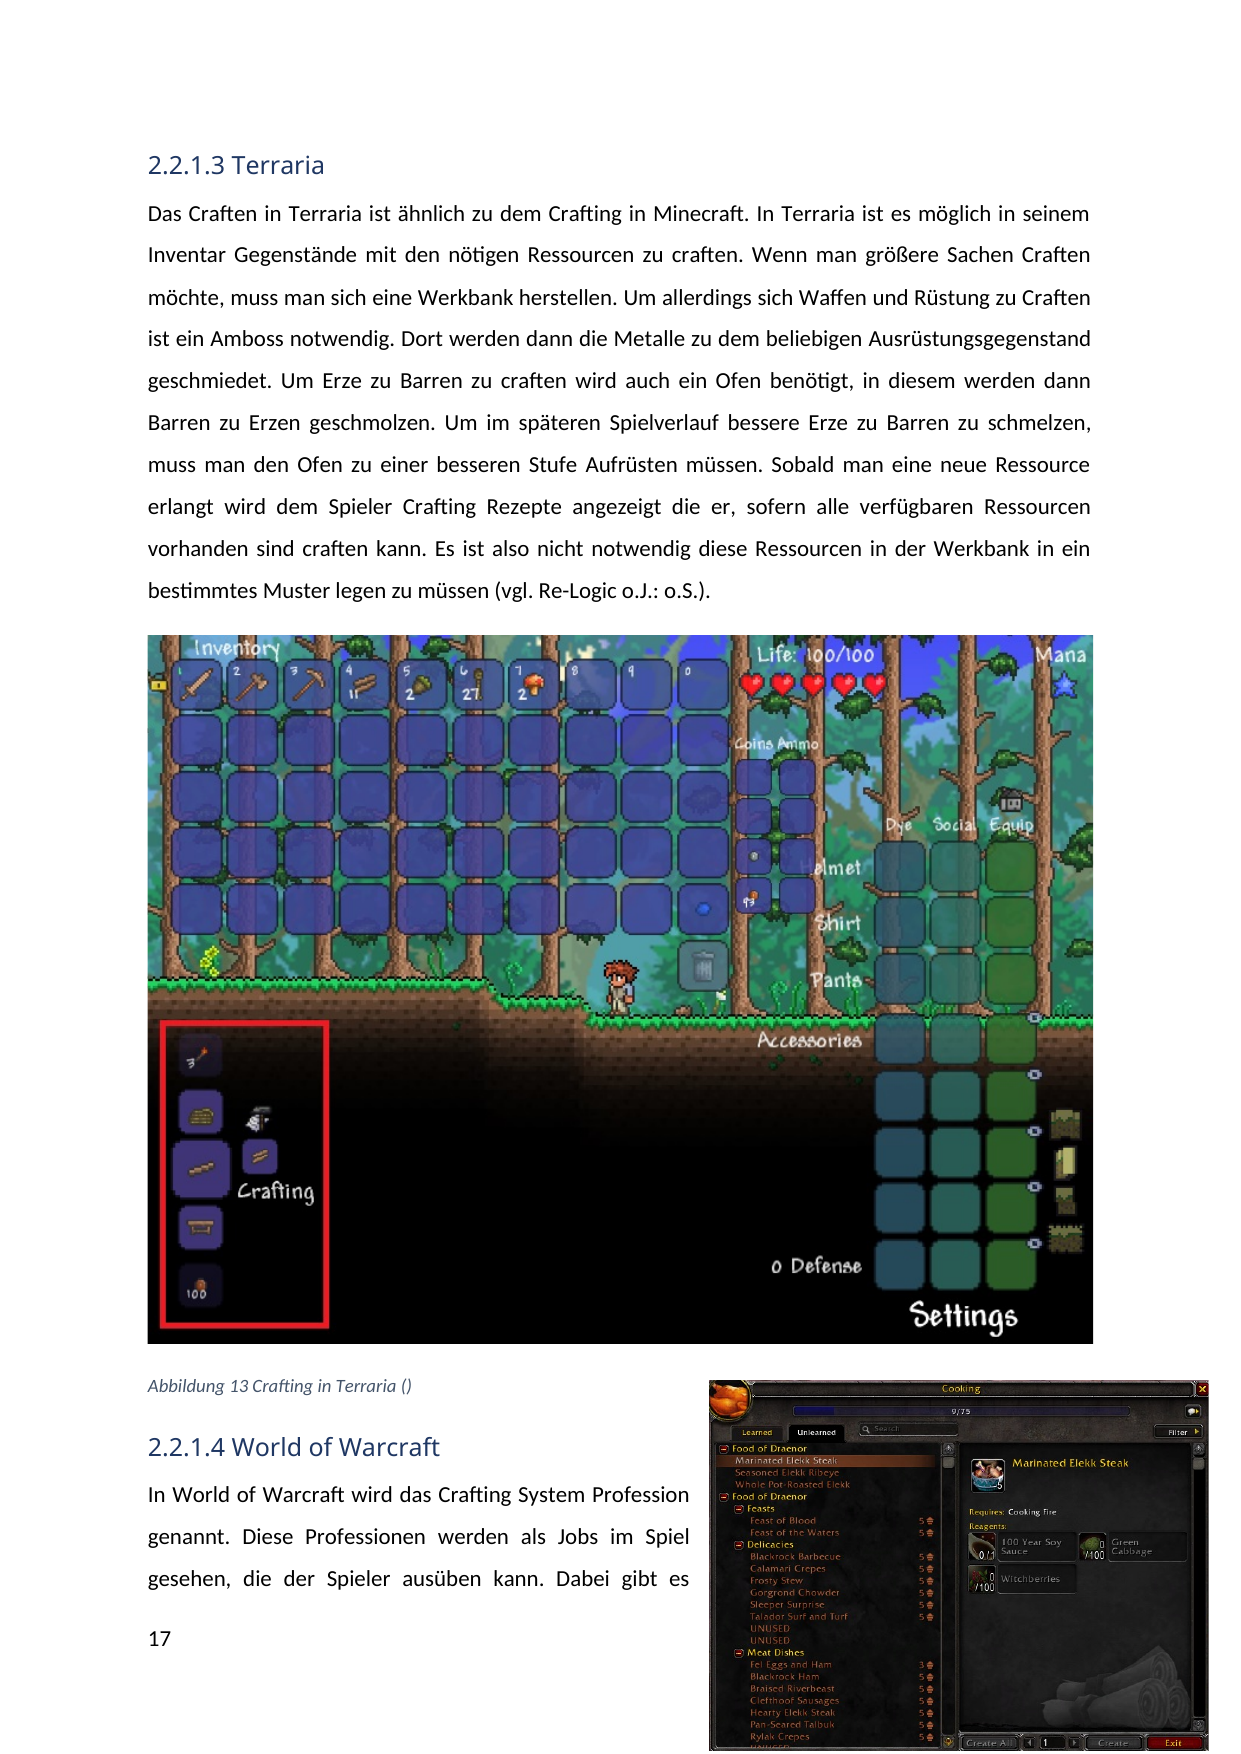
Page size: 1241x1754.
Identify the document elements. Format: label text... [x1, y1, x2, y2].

text Abbildung Crafting in Terraria () [148, 1374, 1093, 1397]
text Das Craften in Terraria ist ähnlich zu dem Crafting in Minecraft. In Terraria ist es möglich in seinem Inventar Gegenstände mit den nötigen Ressourcen zu craften. Wenn man größere Sachen Craften möchte, muss man sich eine Werkbank herstellen. Um allerdings sich Waffen und Rüstung zu Craften ist ein Amboss notwendig. Dort werden dann die Metalle zu dem beliebigen Ausrüstungsgegenstand geschmiedet. Um Erze zu Barren zu craften wird auch ein Ofen benötigt, in diesem werden dann Barren zu Erzen geschmolzen. Um im späteren Spielverlauf bessere Erze zu Barren zu schmelzen, muss man den Ofen zu einer besseren Stufe Aufrüsten müssen. Sobald man eine neue Ressource erlangt wird dem Spieler Crafting Rezepte angezeigt die er, sofern alle verfügbaren Ressourcen vorhanden sind craften kann. Es ist also nicht notwendig diese Ressourcen in der Werkbank in ein bestimmtes Muster legen zu müssen (vgl. Re-Logic o.J.: o.S.). [148, 199, 1093, 604]
picture [708, 1380, 1208, 1750]
subtitle 2.2.1.3 Terraria [148, 148, 1093, 182]
picture [147, 635, 1094, 1344]
subtitle 2.2.1.4 World of Warcraft [148, 1429, 708, 1463]
